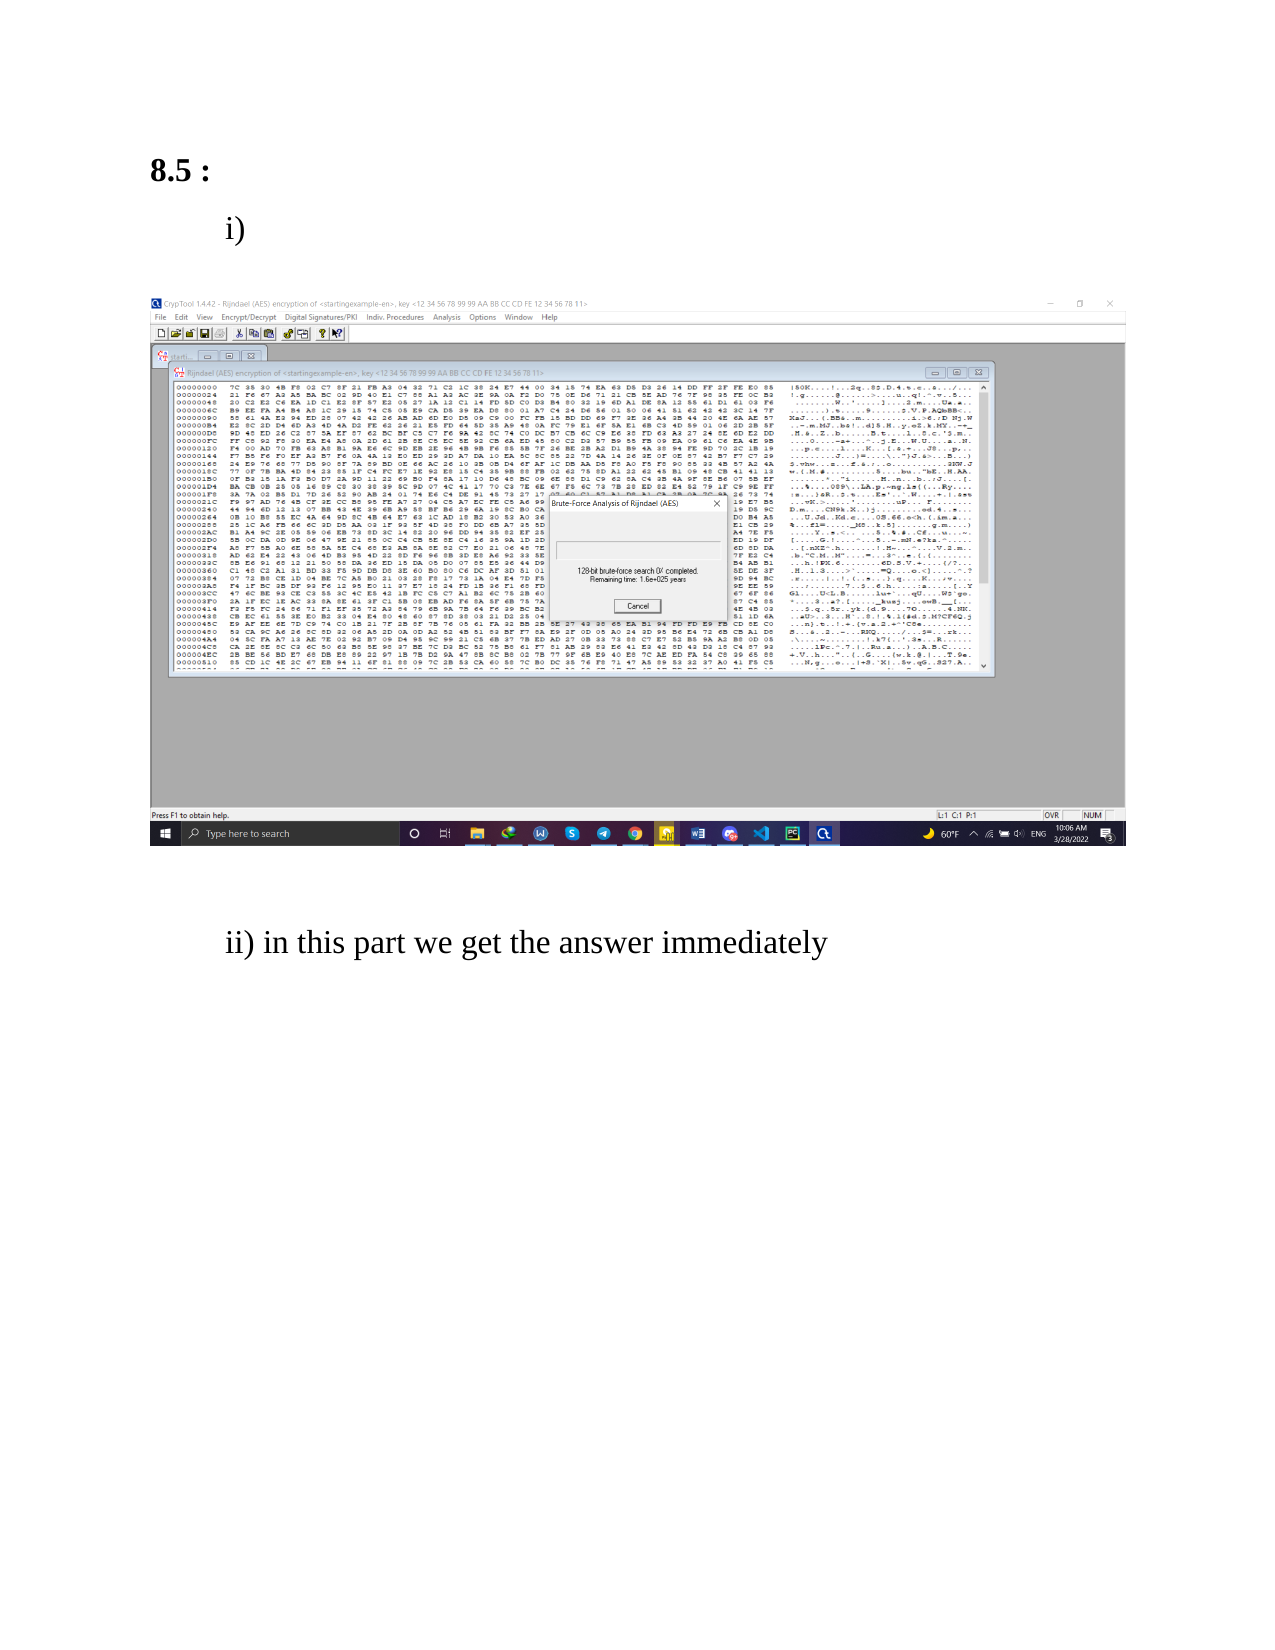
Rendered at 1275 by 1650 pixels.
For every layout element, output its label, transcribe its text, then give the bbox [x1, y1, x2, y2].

text 8.5 : [150, 150, 1125, 188]
text ii) in this part we get the answer immediately [150, 922, 1125, 961]
text i) [150, 208, 1125, 246]
picture [150, 296, 1126, 846]
